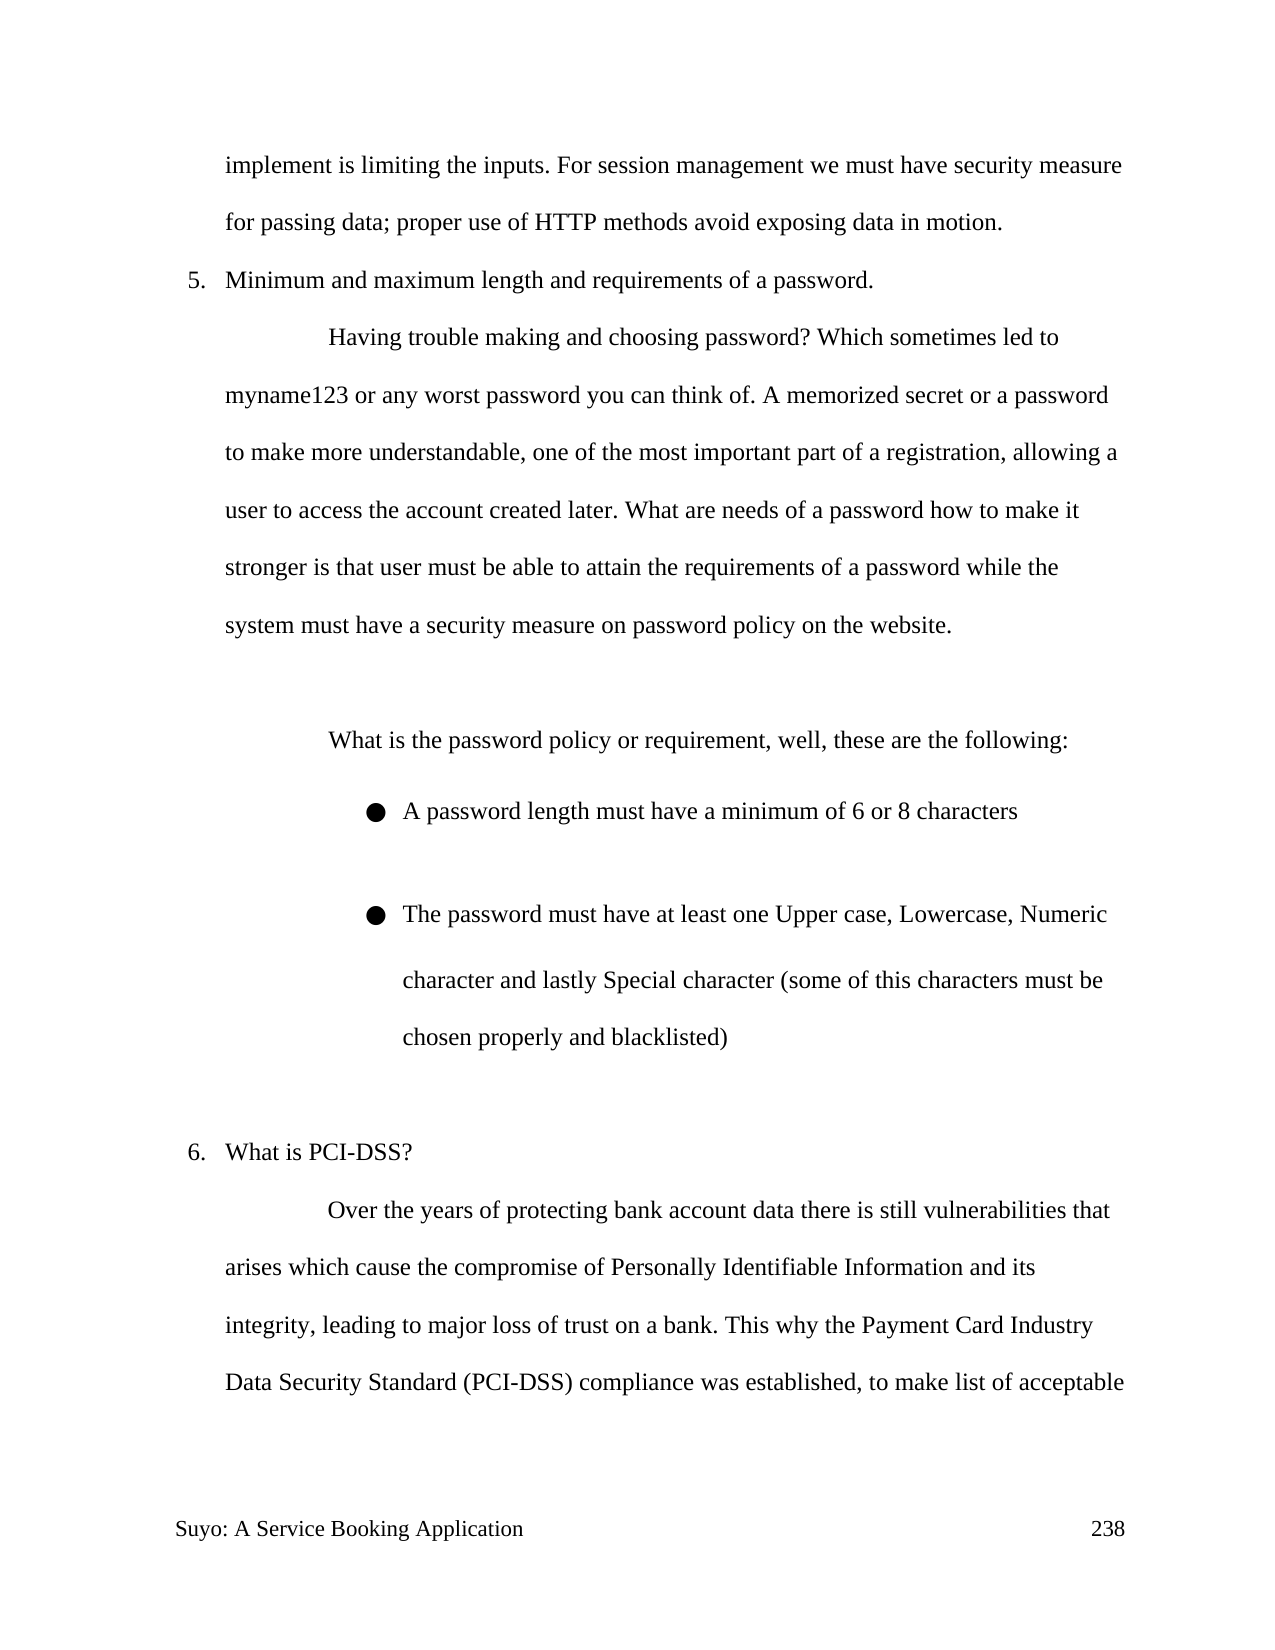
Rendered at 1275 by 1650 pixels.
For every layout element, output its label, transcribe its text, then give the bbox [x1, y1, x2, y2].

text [225, 1195, 1125, 1396]
list The password must have at least one Upper case, Lowercase, Numeric character and lastly Special character (some of this characters must be chosen properly and blacklisted) [365, 885, 1125, 1051]
text What is the password policy or requirement, well, these are the following: [225, 725, 1125, 754]
list A password length must have a minimum of 6 or 8 characters [365, 782, 1125, 834]
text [225, 150, 1125, 236]
list What is PCI-DSS? [187, 1137, 1125, 1166]
list Minimum and maximum length and requirements of a password. [187, 265, 1125, 294]
text Having trouble making and choosing password? Which sometimes led to myname123 or any worst password you can think of. A memorized secret or a password to make more understandable, one of the most important part of a registration, allowing a user to access the account created later. What are needs of a password how to make it stronger is that user must be able to attain the requirements of a password while the system must have a security measure on password policy on the website. [225, 322, 1125, 639]
